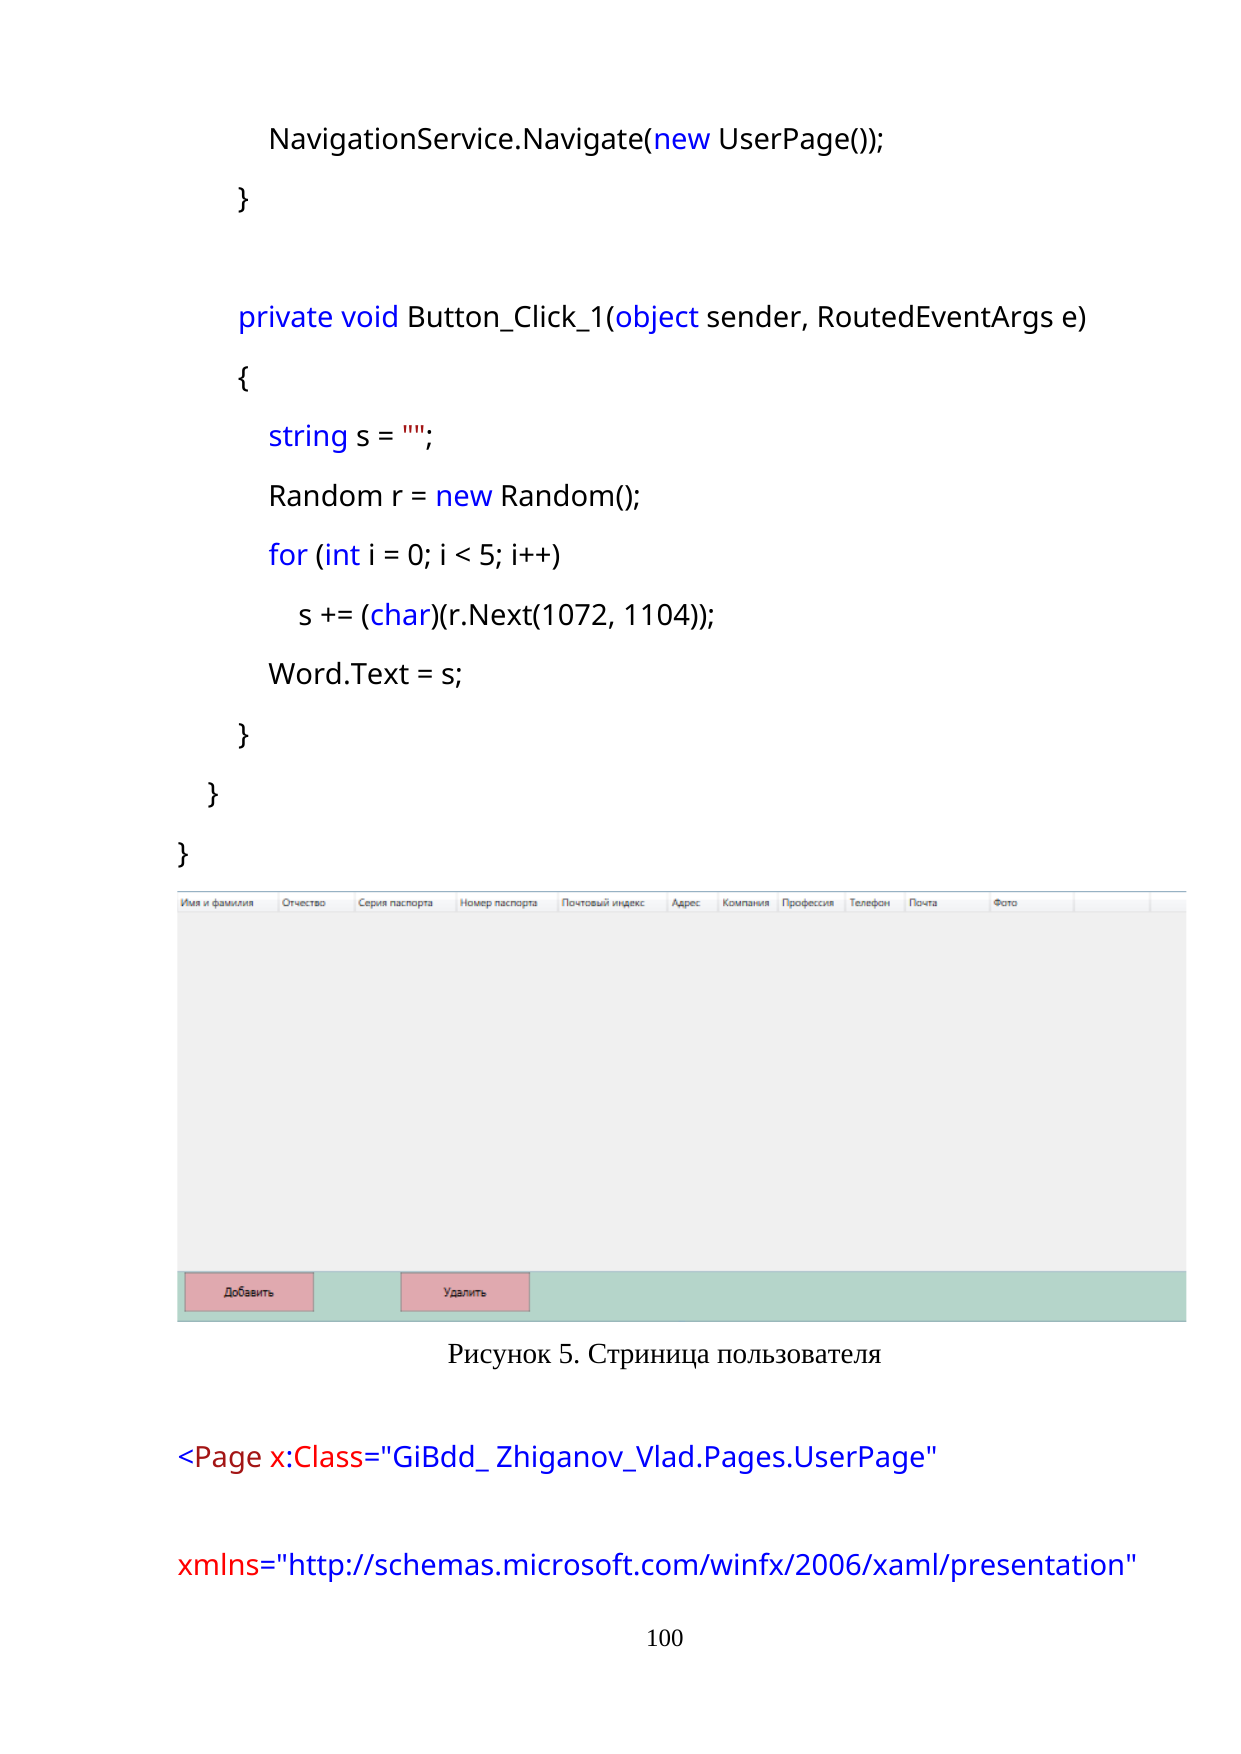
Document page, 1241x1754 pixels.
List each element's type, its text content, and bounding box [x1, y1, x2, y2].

text } [177, 713, 1152, 753]
text } [177, 832, 1152, 872]
text s += (char)(r.Next(1072, 1104)); [177, 594, 1152, 634]
text string s = ""; [177, 416, 1152, 455]
text { [177, 356, 1152, 396]
text Random r = new Random(); [177, 475, 1152, 515]
text } [177, 772, 1152, 812]
text Word.Text = s; [177, 653, 1152, 693]
text NavigationService.Navigate(new UserPage()); [177, 118, 1152, 158]
picture [177, 891, 1187, 1322]
text private void Button_Click_1(object sender, RoutedEventArgs e) [177, 297, 1152, 336]
text xmlns="http://schemas.microsoft.com/winfx/2006/xaml/presentation" [177, 1496, 1152, 1584]
text for (int i = 0; i < 5; i++) [177, 534, 1152, 574]
text } [177, 178, 1152, 217]
text Рисунок 5. Стриница пользователя [177, 1336, 1152, 1369]
text <Page x:Class="GiBdd_ Zhiganov_Vlad.Pages.UserPage" [177, 1437, 1152, 1476]
